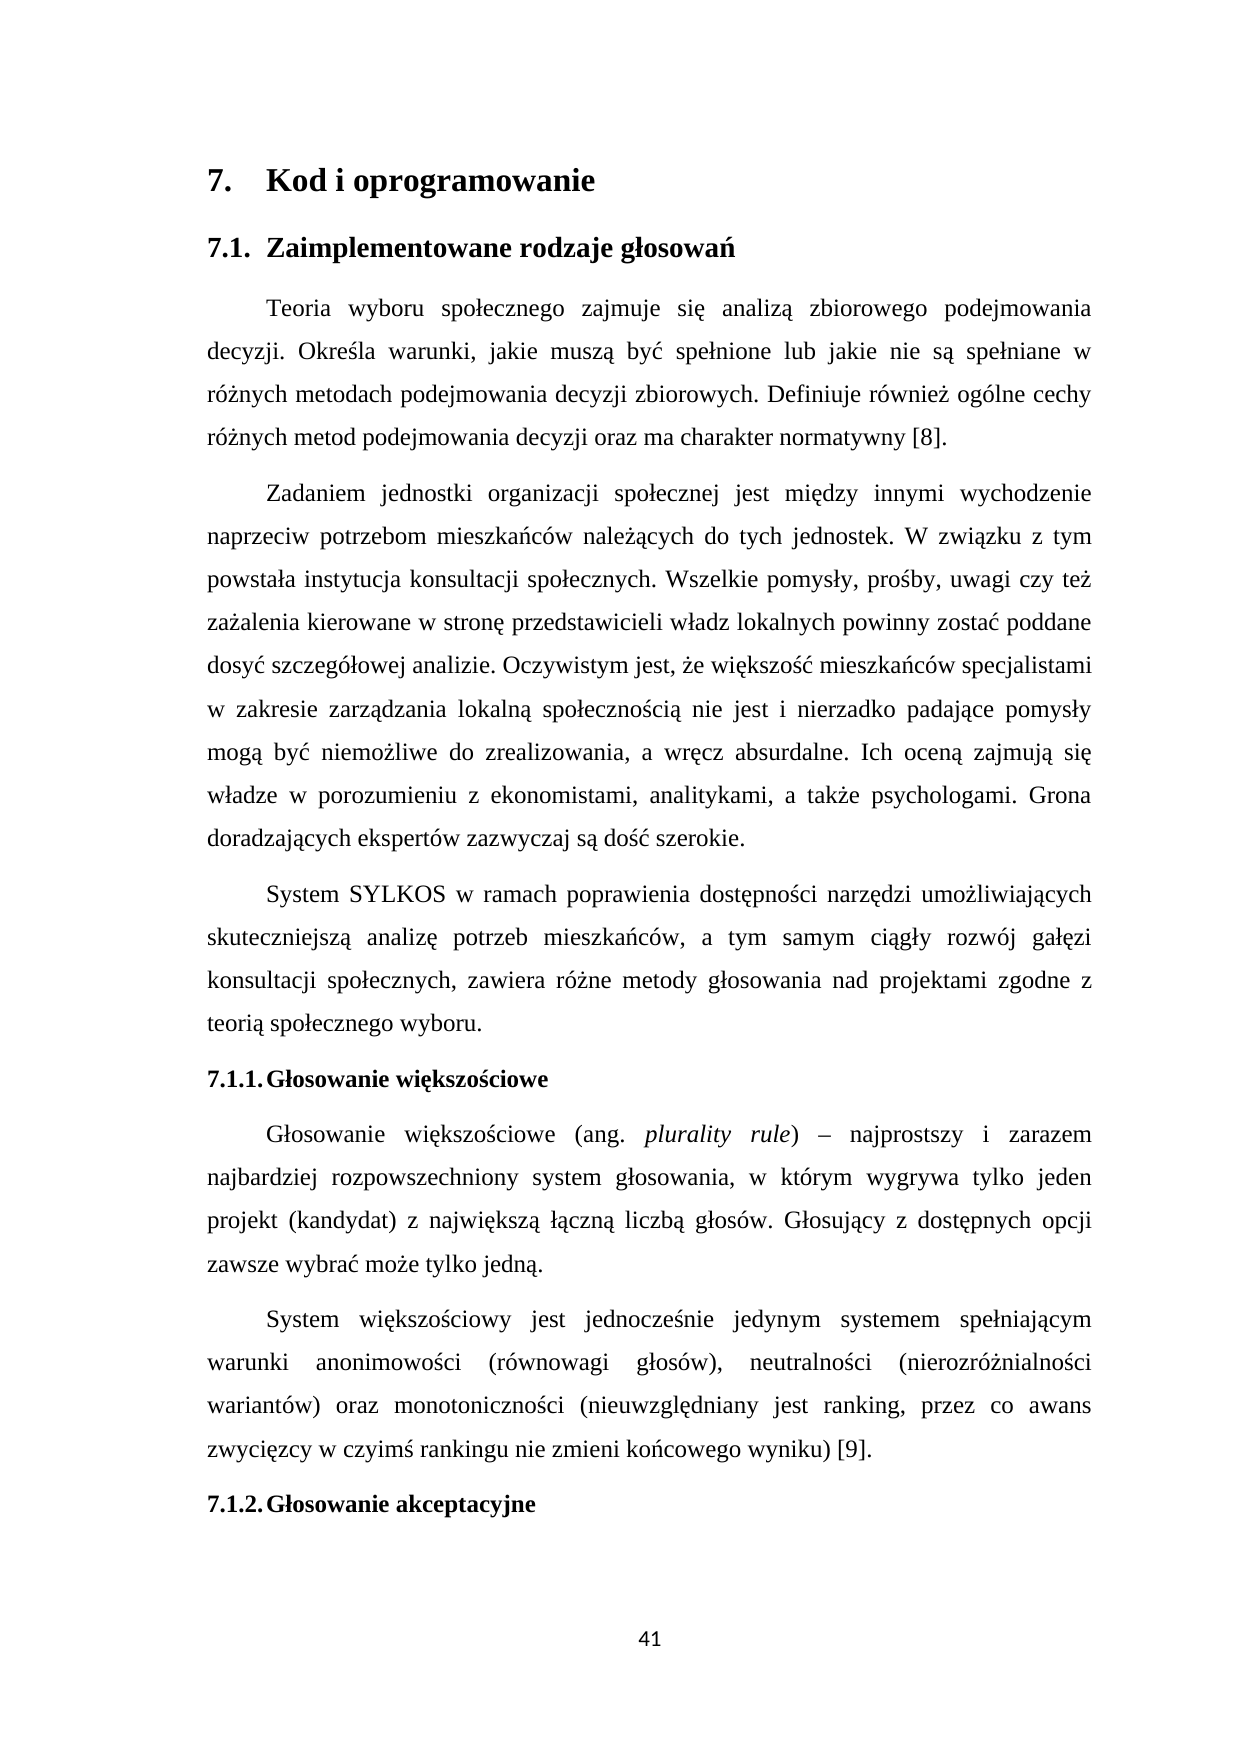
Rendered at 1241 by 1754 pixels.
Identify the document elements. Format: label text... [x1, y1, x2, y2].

text Głosowanie większościowe (ang. plurality rule) – najprostszy i zarazem najbardziej rozpowszechniony system głosowania, w którym wygrywa tylko jeden projekt (kandydat) z największą łączną liczbą głosów. Głosujący z dostępnych opcji zawsze wybrać może tylko jedną. [207, 1119, 1092, 1277]
text Teoria wyboru społecznego zajmuje się analizą zbiorowego podejmowania decyzji. Określa warunki, jakie muszą być spełnione lub jakie nie są spełniane w różnych metodach podejmowania decyzji zbiorowych. Definiuje również ogólne cechy różnych metod podejmowania decyzji oraz ma charakter normatywny [8]. [207, 293, 1092, 451]
list Zaimplementowane rodzaje głosowań [207, 230, 1092, 264]
list Głosowanie akceptacyjne [207, 1489, 1092, 1518]
text Zadaniem jednostki organizacji społecznej jest między innymi wychodzenie naprzeciw potrzebom mieszkańców należących do tych jednostek. W związku z tym powstała instytucja konsultacji społecznych. Wszelkie pomysły, prośby, uwagi czy też zażalenia kierowane w stronę przedstawicieli władz lokalnych powinny zostać poddane dosyć szczegółowej analizie. Oczywistym jest, że większość mieszkańców specjalistami w zakresie zarządzania lokalną społecznością nie jest i nierzadko padające pomysły mogą być niemożliwe do zrealizowania, a wręcz absurdalne. Ich oceną zajmują się władze w porozumieniu z ekonomistami, analitykami, a także psychologami. Grona doradzających ekspertów zazwyczaj są dość szerokie. [207, 478, 1092, 852]
text System większościowy jest jednocześnie jedynym systemem spełniającym warunki anonimowości (równowagi głosów), neutralności (nierozróżnialności wariantów) oraz monotoniczności (nieuwzględniany jest ranking, przez co awans zwycięzcy w czyimś rankingu nie zmieni końcowego wyniku) [9]. [207, 1304, 1092, 1462]
list Głosowanie większościowe [207, 1064, 1092, 1092]
text System SYLKOS w ramach poprawienia dostępności narzędzi umożliwiających skuteczniejszą analizę potrzeb mieszkańców, a tym samym ciągły rozwój gałęzi konsultacji społecznych, zawiera różne metody głosowania nad projektami zgodne z teorią społecznego wyboru. [207, 879, 1092, 1037]
list Kod i oprogramowanie [207, 160, 1092, 198]
